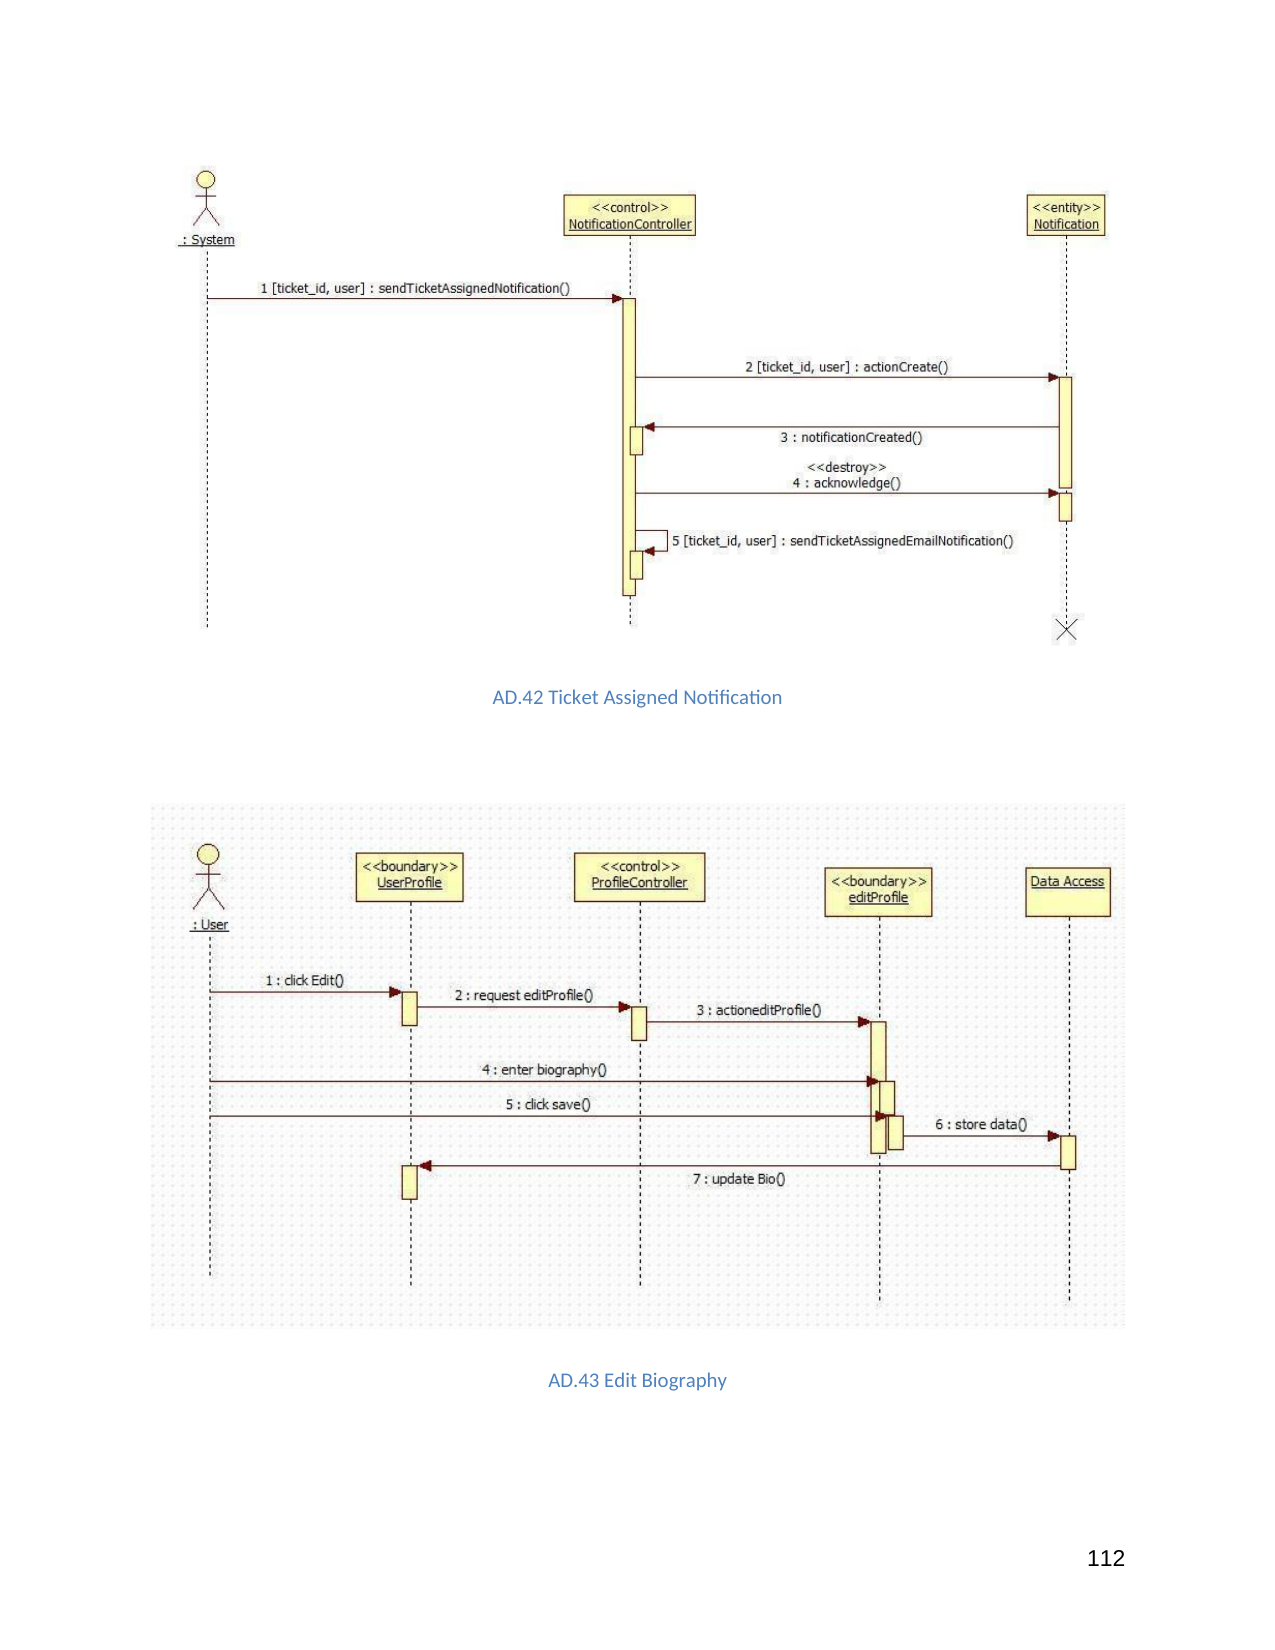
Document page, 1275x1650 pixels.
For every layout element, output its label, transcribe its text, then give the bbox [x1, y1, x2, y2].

text AD.43 Edit Biography [150, 1367, 1125, 1393]
text AD.42 Ticket Assigned Notification [150, 684, 1125, 709]
picture [150, 150, 1125, 650]
picture [150, 803, 1125, 1334]
